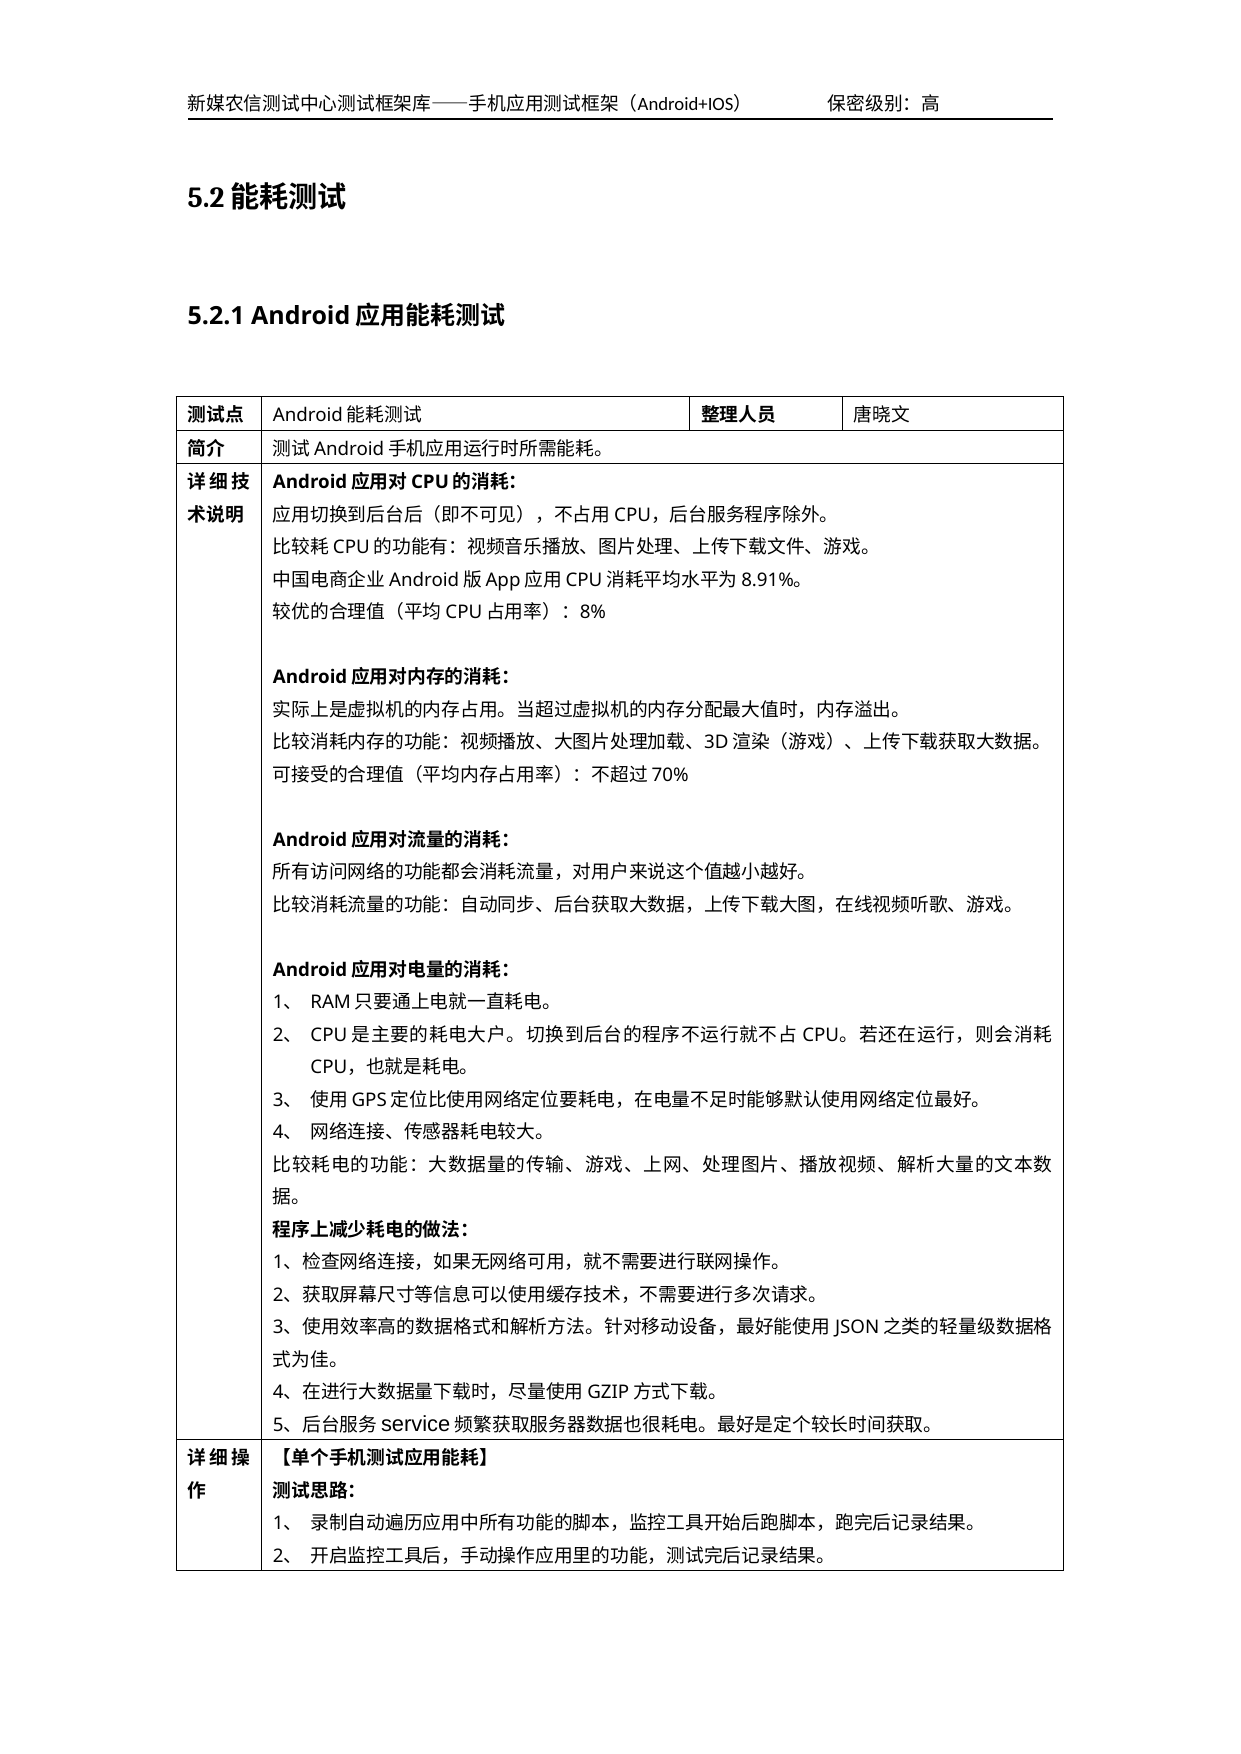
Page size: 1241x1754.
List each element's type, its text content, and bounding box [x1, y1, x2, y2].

table_cell 简介 [177, 431, 261, 463]
table_header 唐晓文 [843, 397, 1063, 430]
table_cell 详细技术说明 [177, 464, 261, 1439]
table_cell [262, 1440, 1063, 1570]
table_cell 详细操作 [177, 1440, 261, 1570]
table_header 测试点 [177, 397, 261, 430]
subtitle 5.2能耗测试 [187, 162, 1053, 227]
subtitle 5.2.1 Android应用能耗测试 [187, 281, 1053, 346]
table_header 整理人员 [690, 397, 842, 430]
table_cell 测试Android手机应用运行时所需能耗。 [262, 431, 1063, 463]
table_header Android能耗测试 [262, 397, 689, 430]
table_cell Android应用对CPU的消耗： 应用切换到后台后（即不可见），不占用CPU，后台服务程序除外。 比较耗CPU的功能有：视频音乐播放、图片处理、上传下载文件、游戏。 中国电商企业Android版App应用CPU消耗平均水平为8.91%。 较优的合理值（平均CPU占用率）：8% Android应用对内存的消耗： 实际上是虚拟机的内存占用。当超过虚拟机的内存分配最大值时，内存溢出。 比较消耗内存的功能：视频播放、大图片处理加载、3D渲染（游戏）、上传下载获取大数据。 可接受的合理值（平均内存占用率）：不超过70% Android应用对流量的消耗： 所有访问网络的功能都会消耗流量，对用户来说这个值越小越好。 比较消耗流量的功能：自动同步、后台获取大数据，上传下载大图，在线视频听歌、游戏。 Android应用对电量的消耗： RAM只要通上电就一直耗电。 CPU是主要的耗电大户。切换到后台的程序不运行就不占CPU。若还在运行，则会消耗CPU，也就是耗电。 使用GPS定位比使用网络定位要耗电，在电量不足时能够默认使用网络定位最好。 网络连接、传感器耗电较大。 比较耗电的功能：大数据量的传输、游戏、上网、处理图片、播放视频、解析大量的文本数据。 程序上减少耗电的做法： 1、检查网络连接，如果无网络可用，就不需要进行联网操作。 2、获取屏幕尺寸等信息可以使用缓存技术，不需要进行多次请求。 3、使用效率高的数据格式和解析方法。针对移动设备，最好能使用JSON之类的轻量级数据格式为佳。 4、在进行大数据量下载时，尽量使用GZIP方式下载。 5、后台服务service频繁获取服务器数据也很耗电。最好是定个较长时间获取。 [262, 464, 1063, 1439]
